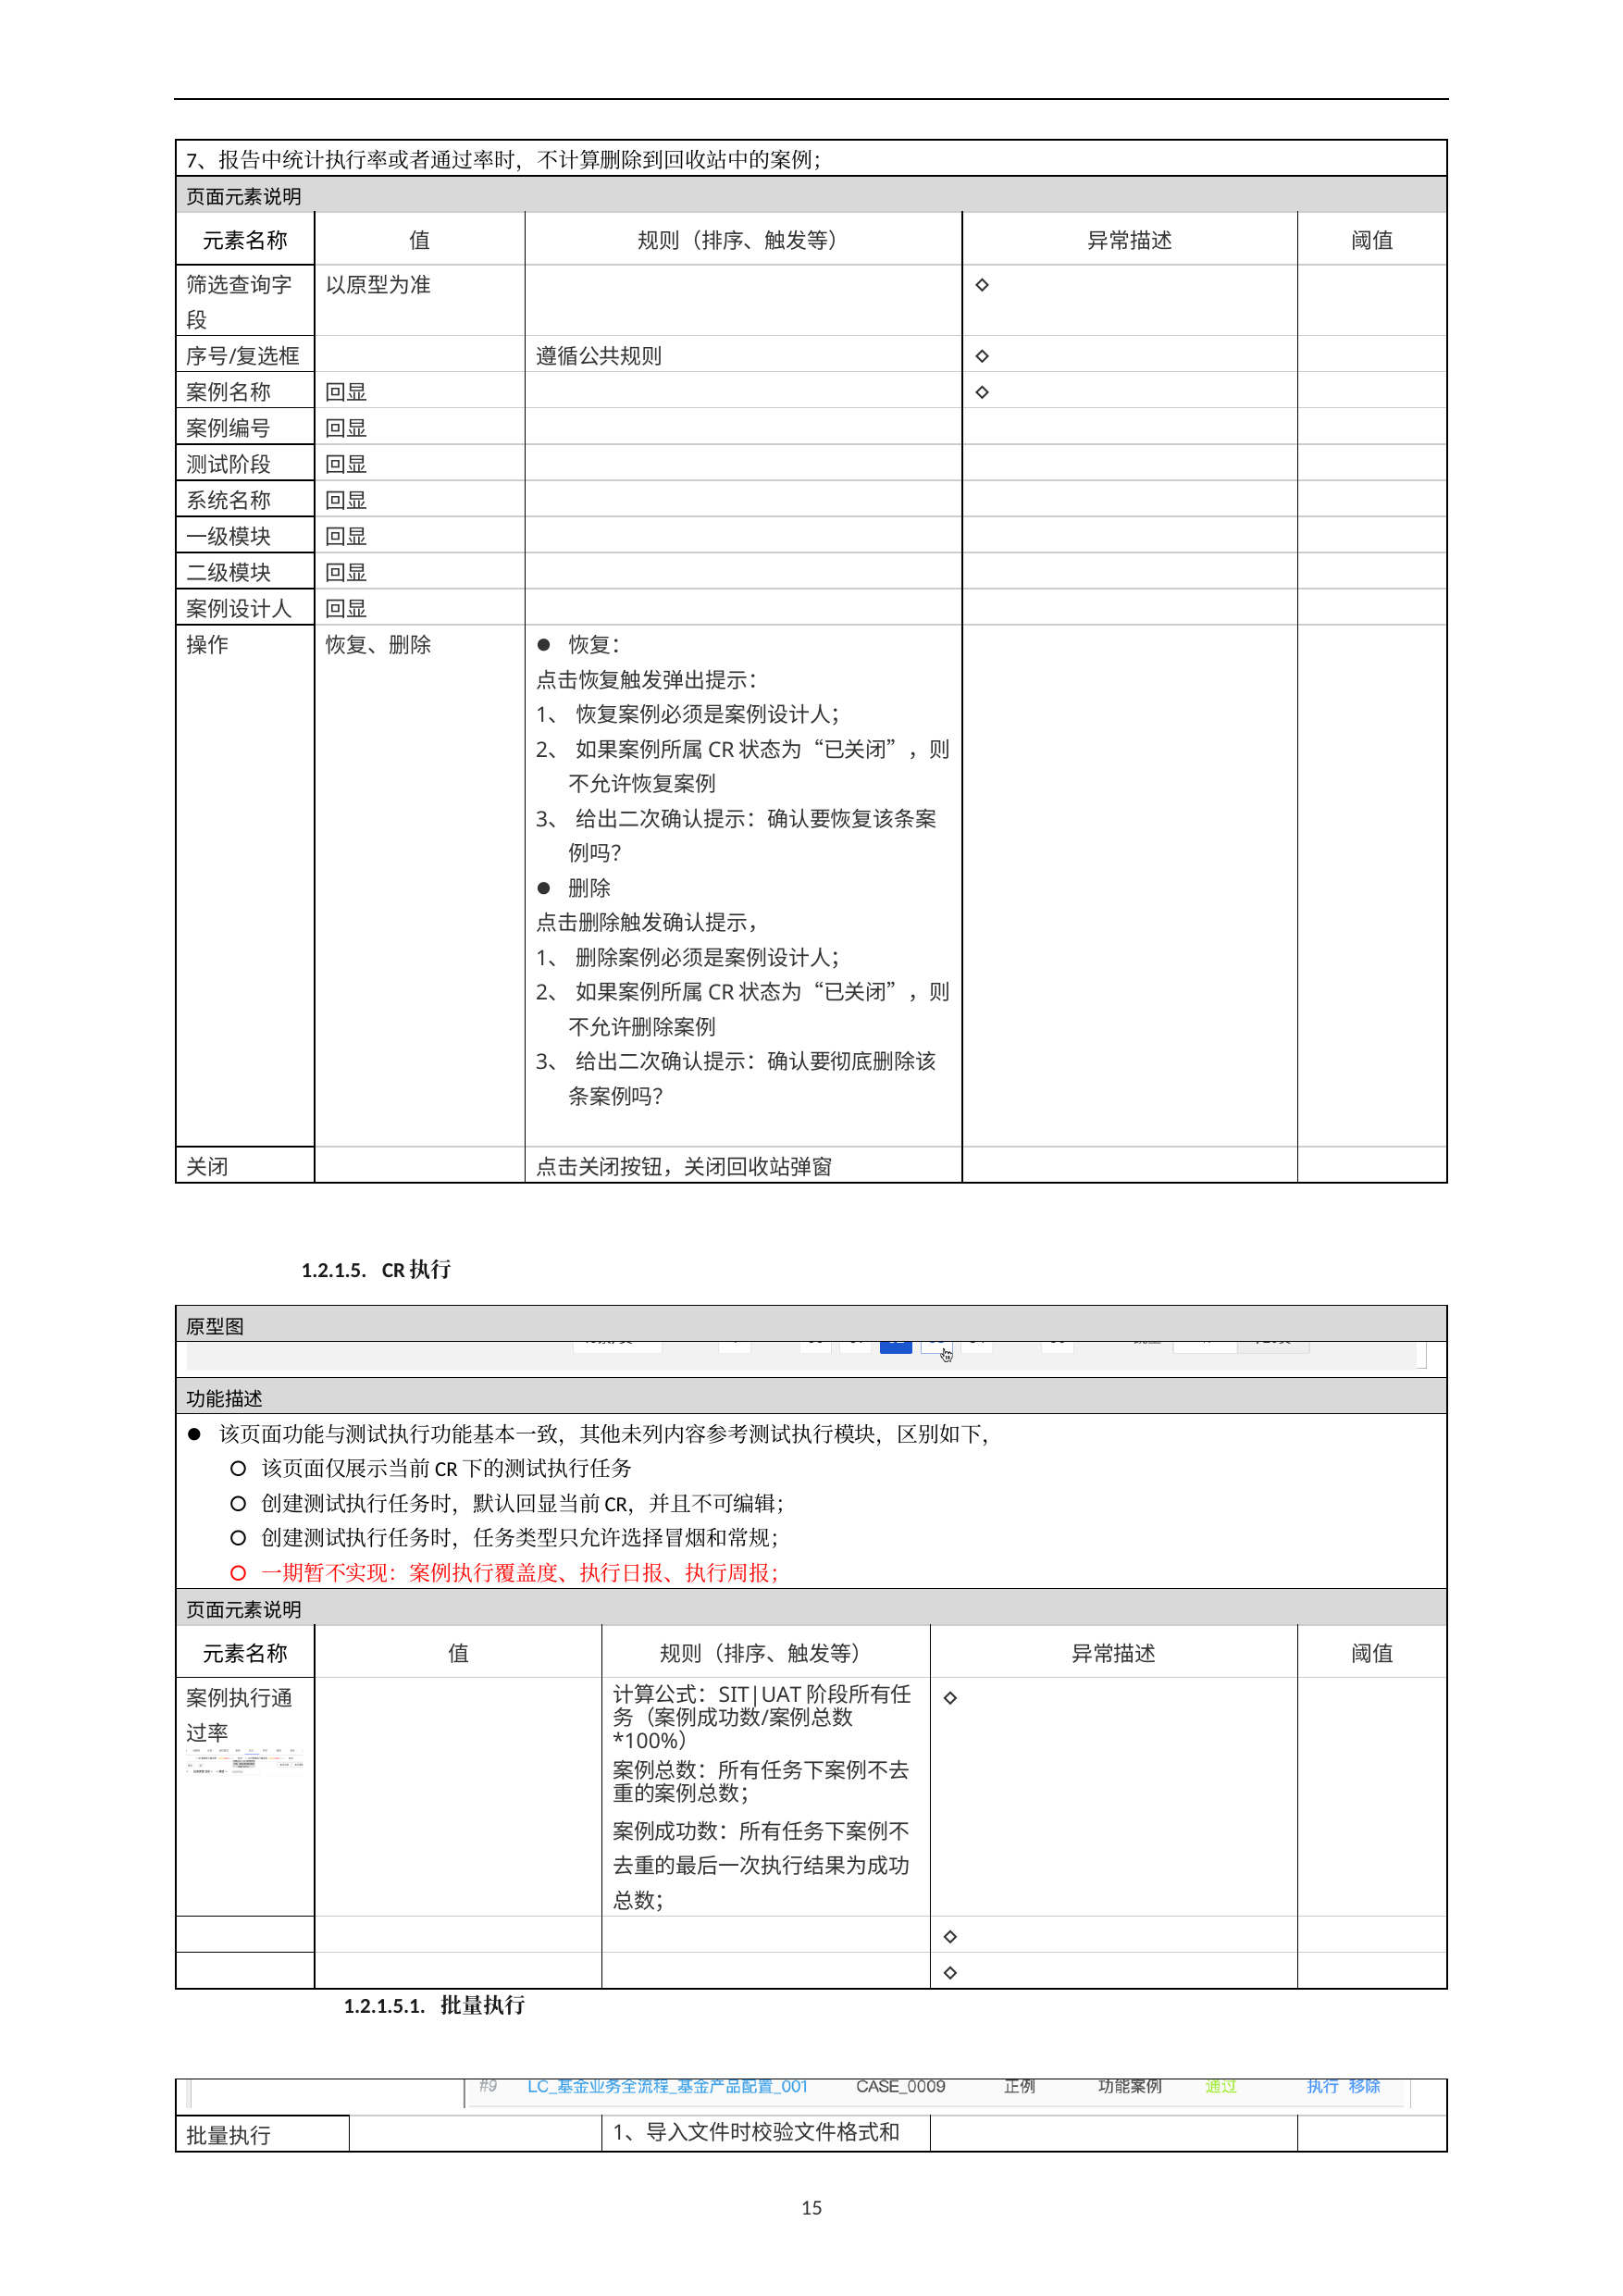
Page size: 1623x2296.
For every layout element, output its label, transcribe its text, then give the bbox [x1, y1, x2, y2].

table_cell 规则（排序、触发等） [526, 213, 961, 264]
subtitle CR执行 [301, 1253, 1449, 1284]
table_cell [316, 1953, 601, 1988]
table_cell 以原型为准 [316, 266, 525, 335]
table_cell 异常描述 [931, 1626, 1297, 1677]
table_cell [963, 553, 1297, 588]
subtitle 批量执行 [343, 1989, 1449, 2019]
table_cell [1298, 1953, 1446, 1988]
table_cell 计算公式：SIT|UAT阶段所有任务（案例成功数/案例总数*100%） 案例总数：所有任务下案例不去重的案例总数； 案例成功数：所有任务下案例不去重的最后一次执行结果为成功总数； [602, 1678, 930, 1916]
table_header [177, 2079, 1446, 2115]
table_cell 回显 [316, 553, 525, 588]
table_cell 测试阶段 [177, 445, 314, 479]
table_cell 页面元素说明 [177, 177, 1446, 211]
table_cell 回显 [316, 408, 525, 443]
table_cell 操作 [177, 626, 314, 1146]
table_cell 二级模块 [177, 553, 314, 588]
table_cell 回显 [316, 517, 525, 552]
table_cell [963, 372, 1297, 407]
table_cell 一级模块 [177, 517, 314, 552]
table_cell [1298, 372, 1446, 407]
table_cell [316, 1678, 601, 1916]
table_cell 值 [316, 213, 525, 264]
table_cell [1298, 1148, 1446, 1182]
table_cell 阈值 [1298, 213, 1446, 264]
table_cell 序号/复选框 [177, 336, 314, 371]
picture [186, 2079, 1442, 2108]
table_cell [963, 590, 1297, 624]
table_cell [1298, 626, 1446, 1146]
table_cell 元素名称 [177, 1626, 314, 1677]
table_cell [1298, 481, 1446, 515]
table_cell 系统名称 [177, 481, 314, 515]
table_cell 筛选查询字段 [177, 266, 314, 335]
table_cell [1298, 2116, 1446, 2151]
table_cell [931, 1953, 1297, 1988]
table_cell [1298, 445, 1446, 479]
table_cell 功能描述 [177, 1378, 1446, 1413]
table_cell [526, 517, 961, 552]
table_cell [316, 336, 525, 371]
table_cell 该页面功能与测试执行功能基本一致，其他未列内容参考测试执行模块，区别如下， 该页面仅展示当前CR下的测试执行任务 创建测试执行任务时，默认回显当前CR，并且不可编辑； 创建测试执行任务时，任务类型只允许选择冒烟和常规； 一期暂不实现：案例执行覆盖度、执行日报、执行周报； [177, 1414, 1446, 1588]
table_cell [177, 1342, 1446, 1377]
table_cell [931, 1917, 1297, 1952]
table_cell 回显 [316, 481, 525, 515]
table_cell [963, 266, 1297, 335]
table_cell [931, 2116, 1297, 2151]
table_cell 案例名称 [177, 372, 314, 407]
table_cell [350, 2116, 601, 2151]
table_cell 案例编号 [177, 408, 314, 443]
table_cell [963, 517, 1297, 552]
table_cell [177, 141, 1446, 175]
table_cell [963, 481, 1297, 515]
table_cell 遵循公共规则 [526, 336, 961, 371]
table_cell [963, 626, 1297, 1146]
table_cell 关闭 [177, 1148, 314, 1182]
table_cell [177, 1953, 314, 1988]
table_cell [526, 553, 961, 588]
table_cell [1298, 408, 1446, 443]
picture [186, 1342, 1436, 1371]
table_cell [316, 1917, 601, 1952]
table_header 原型图 [177, 1306, 1446, 1341]
table_cell [526, 590, 961, 624]
table_cell 值 [316, 1626, 601, 1677]
table_cell [963, 336, 1297, 371]
table_cell 回显 [316, 445, 525, 479]
table_cell [1298, 1678, 1446, 1916]
table_cell 批量执行 [177, 2116, 349, 2151]
table_cell 元素名称 [177, 213, 314, 264]
table_cell 恢复、删除 [316, 626, 525, 1146]
table_cell [963, 1148, 1297, 1182]
table_cell [526, 408, 961, 443]
table_cell [526, 372, 961, 407]
table_cell [931, 1678, 1297, 1916]
table_cell 回显 [316, 590, 525, 624]
table_cell [1298, 336, 1446, 371]
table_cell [602, 2116, 930, 2151]
table_cell [1298, 1917, 1446, 1952]
table_cell [1298, 553, 1446, 588]
table_cell 案例设计人 [177, 590, 314, 624]
table_cell 点击关闭按钮，关闭回收站弹窗 [526, 1148, 961, 1182]
table_cell [177, 1917, 314, 1952]
table_cell 回显 [316, 372, 525, 407]
table_cell [963, 445, 1297, 479]
table_cell 异常描述 [963, 213, 1297, 264]
table_cell [602, 1953, 930, 1988]
table_cell [602, 1917, 930, 1952]
table_cell 规则（排序、触发等） [602, 1626, 930, 1677]
table_cell [963, 408, 1297, 443]
table_cell [316, 1148, 525, 1182]
table_cell 恢复： 点击恢复触发弹出提示： 恢复案例必须是案例设计人； 如果案例所属CR状态为“已关闭”，则不允许恢复案例 给出二次确认提示：确认要恢复该条案例吗？ 删除 点击删除触发确认提示， 删除案例必须是案例设计人； 如果案例所属CR状态为“已关闭”，则不允许删除案例 给出二次确认提示：确认要彻底删除该条案例吗？ [526, 626, 961, 1146]
table_cell [1298, 590, 1446, 624]
table_cell [1298, 266, 1446, 335]
table_cell 阈值 [1298, 1626, 1446, 1677]
picture [186, 1747, 304, 1776]
table_cell [526, 445, 961, 479]
table_cell 案例执行通过率 [177, 1678, 314, 1916]
table_cell [526, 266, 961, 335]
table_cell 页面元素说明 [177, 1589, 1446, 1624]
table_cell [1298, 517, 1446, 552]
table_cell [526, 481, 961, 515]
